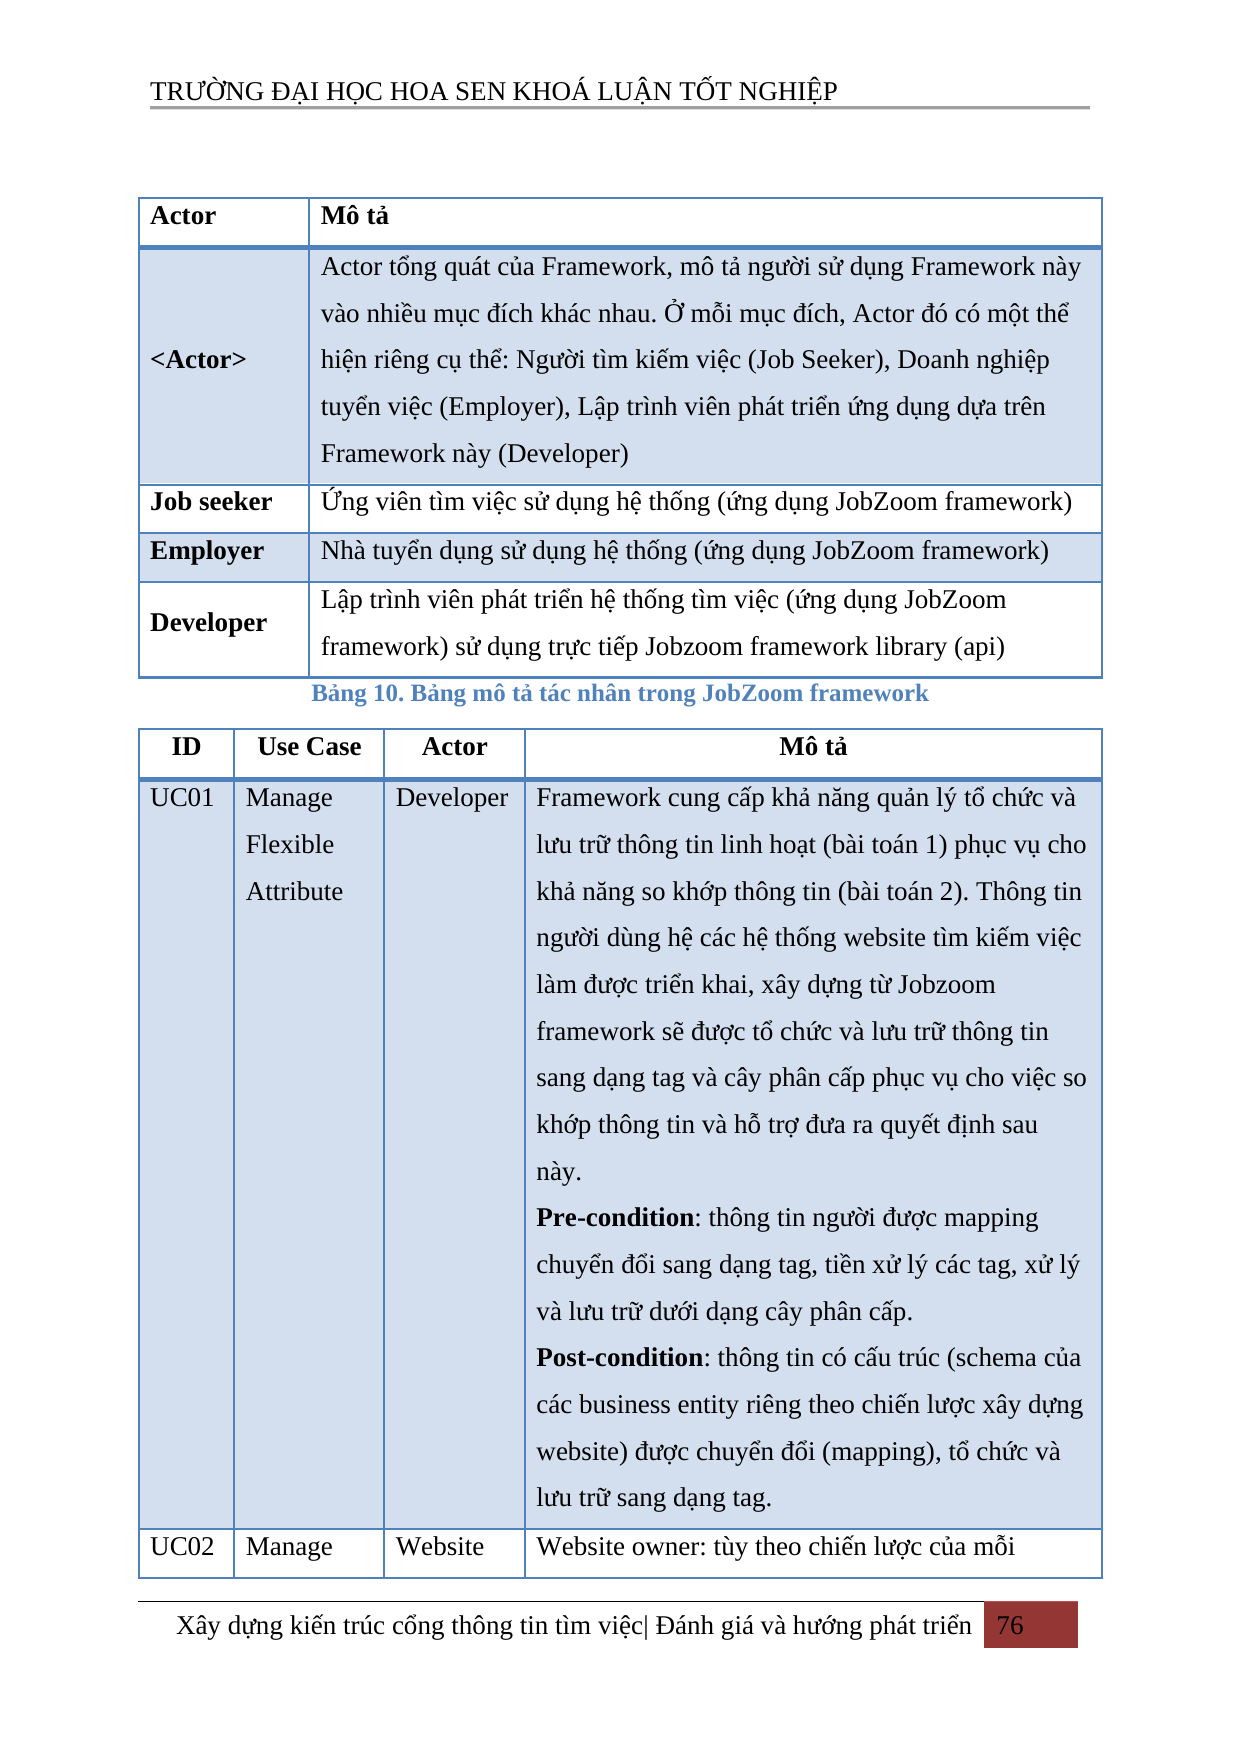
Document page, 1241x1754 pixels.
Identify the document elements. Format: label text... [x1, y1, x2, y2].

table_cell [385, 1530, 524, 1577]
table_cell Job seeker [140, 486, 308, 532]
table_cell Nhà tuyển dụng sử dụng hệ thống (ứng dụng JobZoom framework) [310, 534, 1101, 581]
table_header Actor [385, 730, 524, 777]
table_header Mô tả [526, 730, 1101, 777]
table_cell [526, 1530, 1101, 1577]
table_cell Ứng viên tìm việc sử dụng hệ thống (ứng dụng JobZoom framework) [310, 486, 1101, 532]
table_cell Lập trình viên phát triển hệ thống tìm việc (ứng dụng JobZoom framework) sử dụng trực tiếp Jobzoom framework library (api) [310, 583, 1101, 676]
table_cell Framework cung cấp khả năng quản lý tổ chức và lưu trữ thông tin linh hoạt (bài toán 1) phục vụ cho khả năng so khớp thông tin (bài toán 2). Thông tin người dùng hệ các hệ thống website tìm kiếm việc làm được triển khai, xây dựng từ Jobzoom framework sẽ được tổ chức và lưu trữ thông tin sang dạng tag và cây phân cấp phục vụ cho việc so khớp thông tin và hỗ trợ đưa ra quyết định sau này. Pre-condition: thông tin người được mapping chuyển đổi sang dạng tag, tiền xử lý các tag, xử lý và lưu trữ dưới dạng cây phân cấp. Post-condition: thông tin có cấu trúc (schema của các business entity riêng theo chiến lược xây dựng website) được chuyển đổi (mapping), tổ chức và lưu trữ sang dạng tag. [526, 782, 1101, 1528]
table_cell Developer [385, 782, 524, 1528]
table_header ID [140, 730, 233, 777]
table_cell Developer [140, 583, 308, 676]
table_header Mô tả [310, 199, 1101, 245]
table_cell UC02 [140, 1530, 233, 1577]
table_cell <Actor> [140, 250, 308, 483]
table_header Use Case [235, 730, 383, 777]
table_cell Manage Flexible Attribute [235, 782, 383, 1528]
table_header Actor [140, 199, 308, 245]
text Bảng 10. Bảng mô tả tác nhân trong JobZoom framework [150, 679, 1090, 707]
table_cell Employer [140, 534, 308, 581]
table_cell Actor tổng quát của Framework, mô tả người sử dụng Framework này vào nhiều mục đích khác nhau. Ở mỗi mục đích, Actor đó có một thể hiện riêng cụ thể: Người tìm kiếm việc (Job Seeker), Doanh nghiệp tuyển việc (Employer), Lập trình viên phát triển ứng dụng dựa trên Framework này (Developer) [310, 250, 1101, 483]
table_cell UC01 [140, 782, 233, 1528]
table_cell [235, 1530, 383, 1577]
